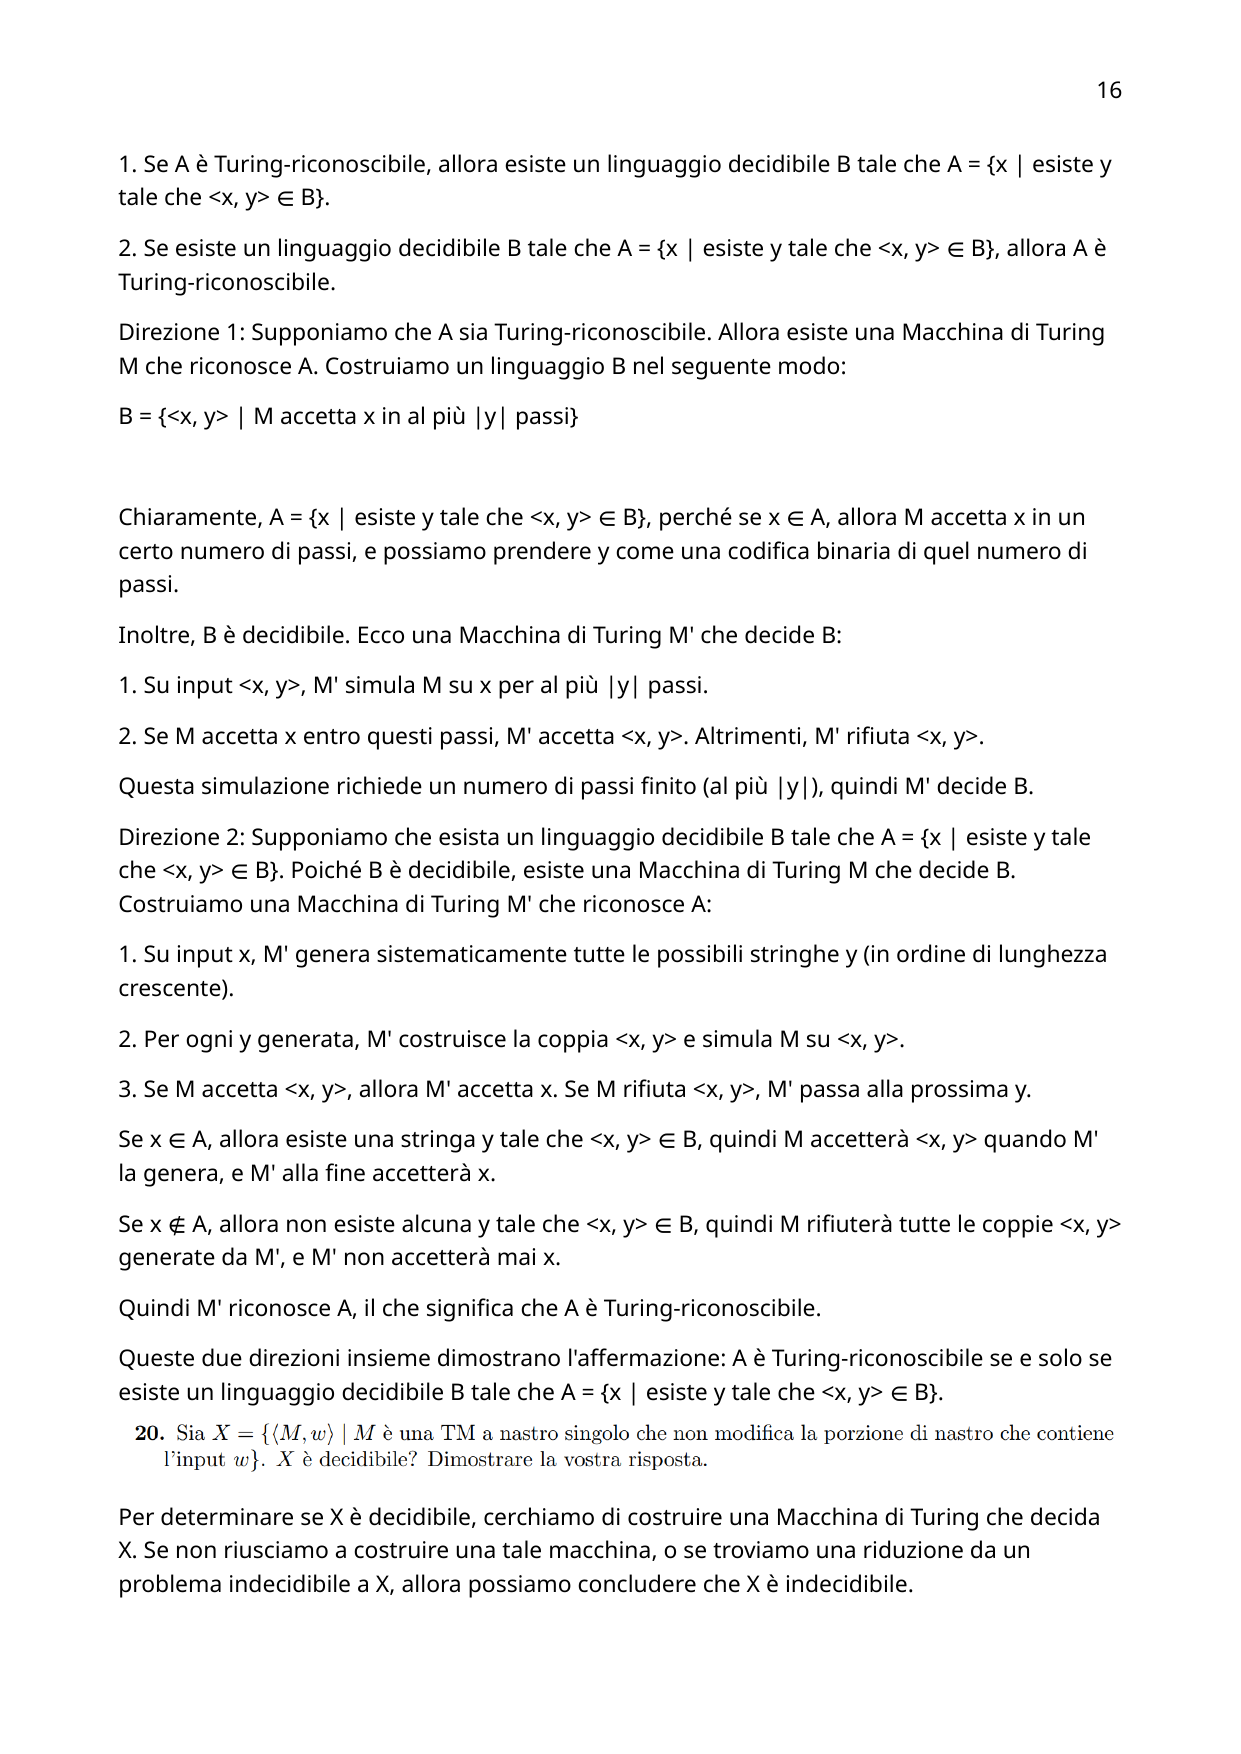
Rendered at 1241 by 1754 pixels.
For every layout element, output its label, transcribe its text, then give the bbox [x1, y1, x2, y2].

text Questa simulazione richiede un numero di passi finito (al più |y|), quindi M' decide B. [118, 770, 1122, 801]
text Direzione 1: Supponiamo che A sia Turing-riconoscibile. Allora esiste una Macchina di Turing M che riconosce A. Costruiamo un linguaggio B nel seguente modo: [118, 316, 1122, 381]
text 2. Se esiste un linguaggio decidibile B tale che A = {x | esiste y tale che <x, y> ∈ B}, allora A è Turing-riconoscibile. [118, 232, 1122, 297]
text Inoltre, B è decidibile. Ecco una Macchina di Turing M' che decide B: [118, 619, 1122, 650]
text 1. Se A è Turing-riconoscibile, allora esiste un linguaggio decidibile B tale che A = {x | esiste y tale che <x, y> ∈ B}. [118, 148, 1122, 213]
text 1. Su input <x, y>, M' simula M su x per al più |y| passi. [118, 669, 1122, 701]
text Chiaramente, A = {x | esiste y tale che <x, y> ∈ B}, perché se x ∈ A, allora M accetta x in un certo numero di passi, e possiamo prendere y come una codifica binaria di quel numero di passi. [118, 501, 1122, 600]
text Per determinare se X è decidibile, cerchiamo di costruire una Macchina di Turing che decida X. Se non riusciamo a costruire una tale macchina, o se troviamo una riduzione da un problema indecidibile a X, allora possiamo concludere che X è indecidibile. [118, 1479, 1122, 1599]
text Quindi M' riconosce A, il che significa che A è Turing-riconoscibile. [118, 1292, 1122, 1323]
text B = {<x, y> | M accetta x in al più |y| passi} [118, 400, 1122, 431]
text 2. Se M accetta x entro questi passi, M' accetta <x, y>. Altrimenti, M' rifiuta <x, y>. [118, 720, 1122, 751]
text 1. Su input x, M' genera sistematicamente tutte le possibili stringhe y (in ordine di lunghezza crescente). [118, 938, 1122, 1003]
text 2. Per ogni y generata, M' costruisce la coppia <x, y> e simula M su <x, y>. [118, 1023, 1122, 1054]
text Queste due direzioni insieme dimostrano l'affermazione: A è Turing-riconoscibile se e solo se esiste un linguaggio decidibile B tale che A = {x | esiste y tale che <x, y> ∈ B}. [118, 1342, 1122, 1407]
text 3. Se M accetta <x, y>, allora M' accetta x. Se M rifiuta <x, y>, M' passa alla prossima y. [118, 1073, 1122, 1104]
text Se x ∉ A, allora non esiste alcuna y tale che <x, y> ∈ B, quindi M rifiuterà tutte le coppie <x, y> generate da M', e M' non accetterà mai x. [118, 1208, 1122, 1273]
text Direzione 2: Supponiamo che esista un linguaggio decidibile B tale che A = {x | esiste y tale che <x, y> ∈ B}. Poiché B è decidibile, esiste una Macchina di Turing M che decide B. Costruiamo una Macchina di Turing M' che riconosce A: [118, 821, 1122, 919]
picture [118, 1414, 1123, 1479]
text Se x ∈ A, allora esiste una stringa y tale che <x, y> ∈ B, quindi M accetterà <x, y> quando M' la genera, e M' alla fine accetterà x. [118, 1123, 1122, 1188]
